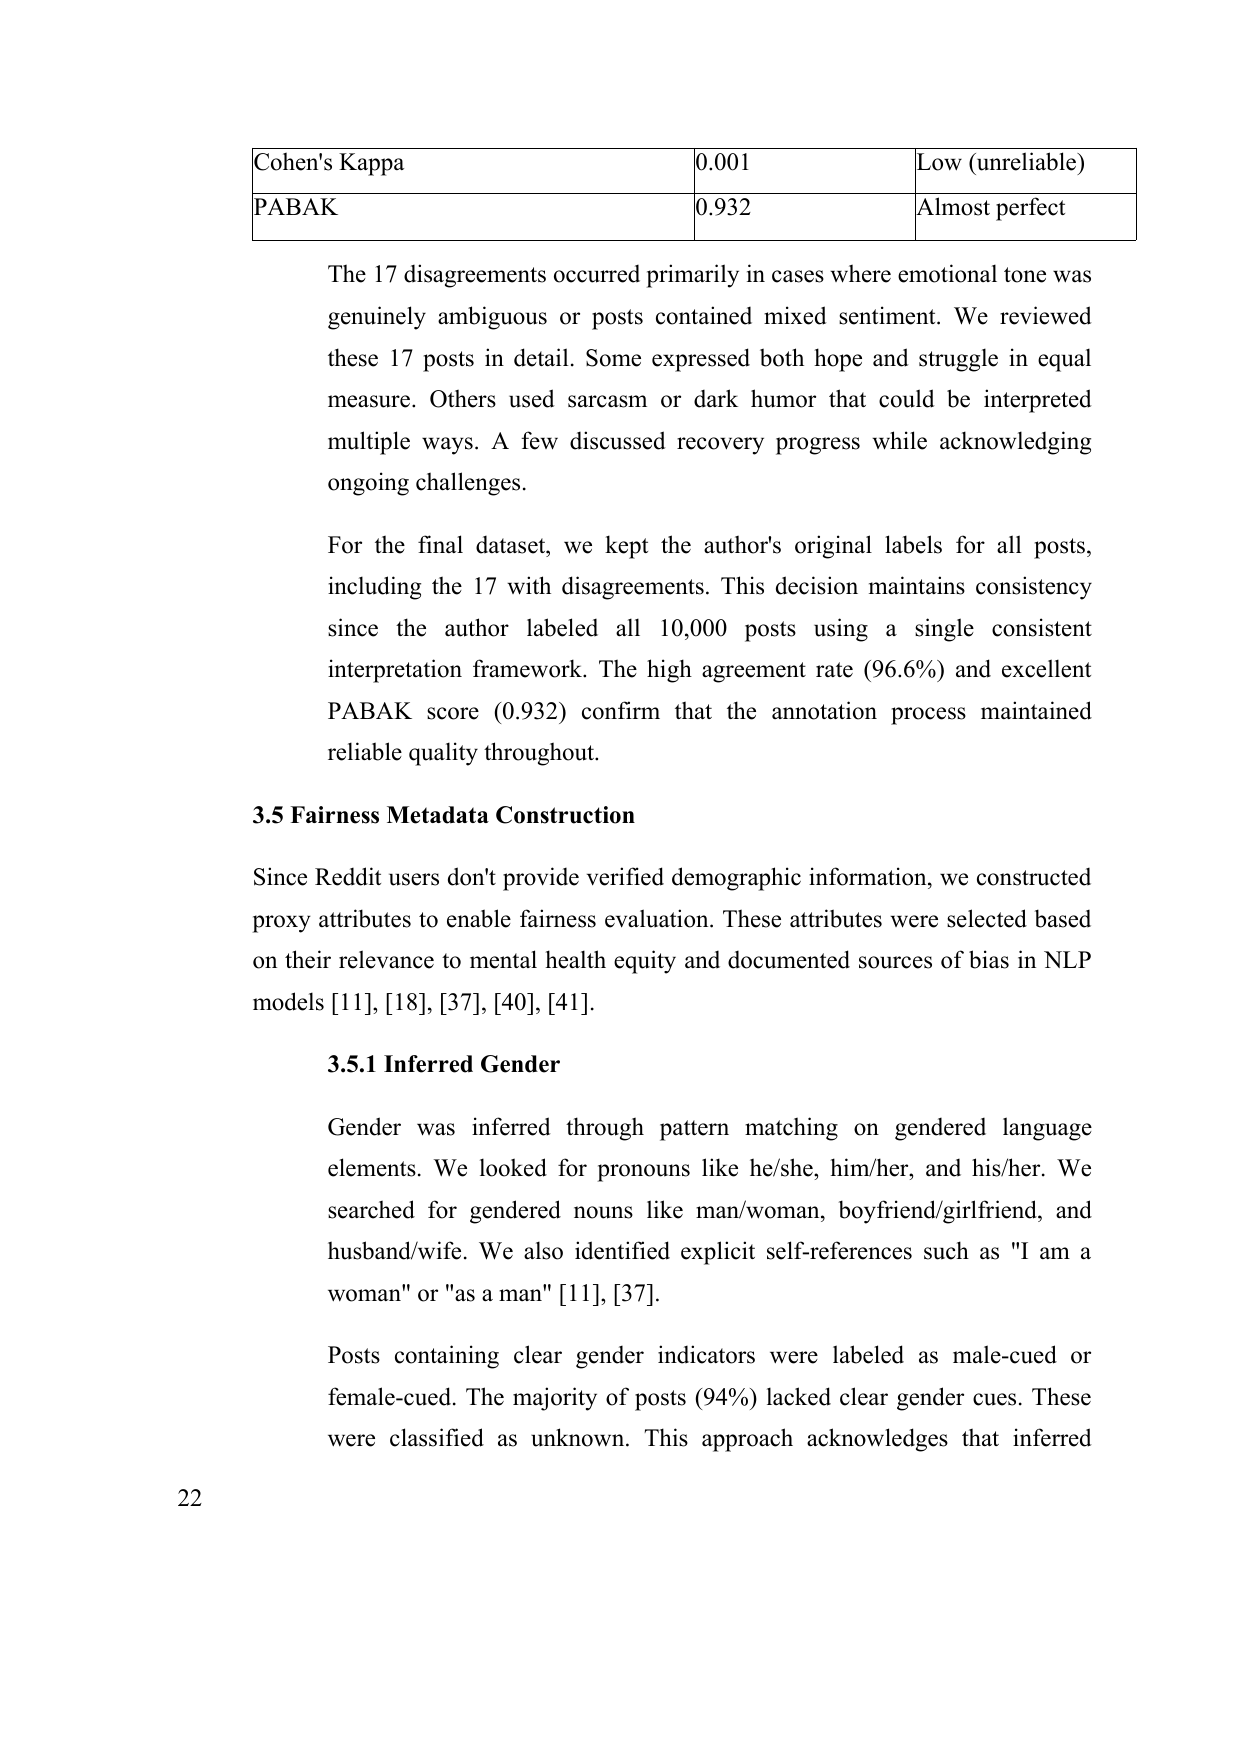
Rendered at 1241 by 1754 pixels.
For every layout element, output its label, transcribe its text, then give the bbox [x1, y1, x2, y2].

table_cell Cohen's Kappa [253, 149, 694, 193]
table_cell Almost perfect [916, 194, 1136, 239]
text For the final dataset, we kept the author's original labels for all posts, including the 17 with disagreements. This decision maintains consistency since the author labeled all 10,000 posts using a single consistent interpretation framework. The high agreement rate (96.6%) and excellent PABAK score (0.932) confirm that the annotation process maintained reliable quality throughout. [327, 531, 1092, 766]
text 3.5 Fairness Metadata Construction [252, 801, 1092, 829]
table_cell PABAK [253, 194, 694, 239]
text Gender was inferred through pattern matching on gendered language elements. We looked for pronouns like he/she, him/her, and his/her. We searched for gendered nouns like man/woman, boyfriend/girlfriend, and husband/wife. We also identified explicit self-references such as "I am a woman" or "as a man" [11], [37]. [327, 1113, 1092, 1307]
text 3.5.1 Inferred Gender [327, 1050, 1092, 1078]
table_cell 0.932 [695, 194, 915, 239]
table_cell Low (unreliable) [916, 149, 1136, 193]
text The 17 disagreements occurred primarily in cases where emotional tone was genuinely ambiguous or posts contained mixed sentiment. We reviewed these 17 posts in detail. Some expressed both hope and struggle in equal measure. Others used sarcasm or dark humor that could be interpreted multiple ways. A few discussed recovery progress while acknowledging ongoing challenges. [327, 261, 1092, 496]
table_cell 0.001 [695, 149, 915, 193]
text Since Reddit users don't provide verified demographic information, we constructed proxy attributes to enable fairness evaluation. These attributes were selected based on their relevance to mental health equity and documented sources of bias in NLP models [11], [18], [37], [40], [41]. [252, 863, 1092, 1016]
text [327, 1341, 1092, 1452]
